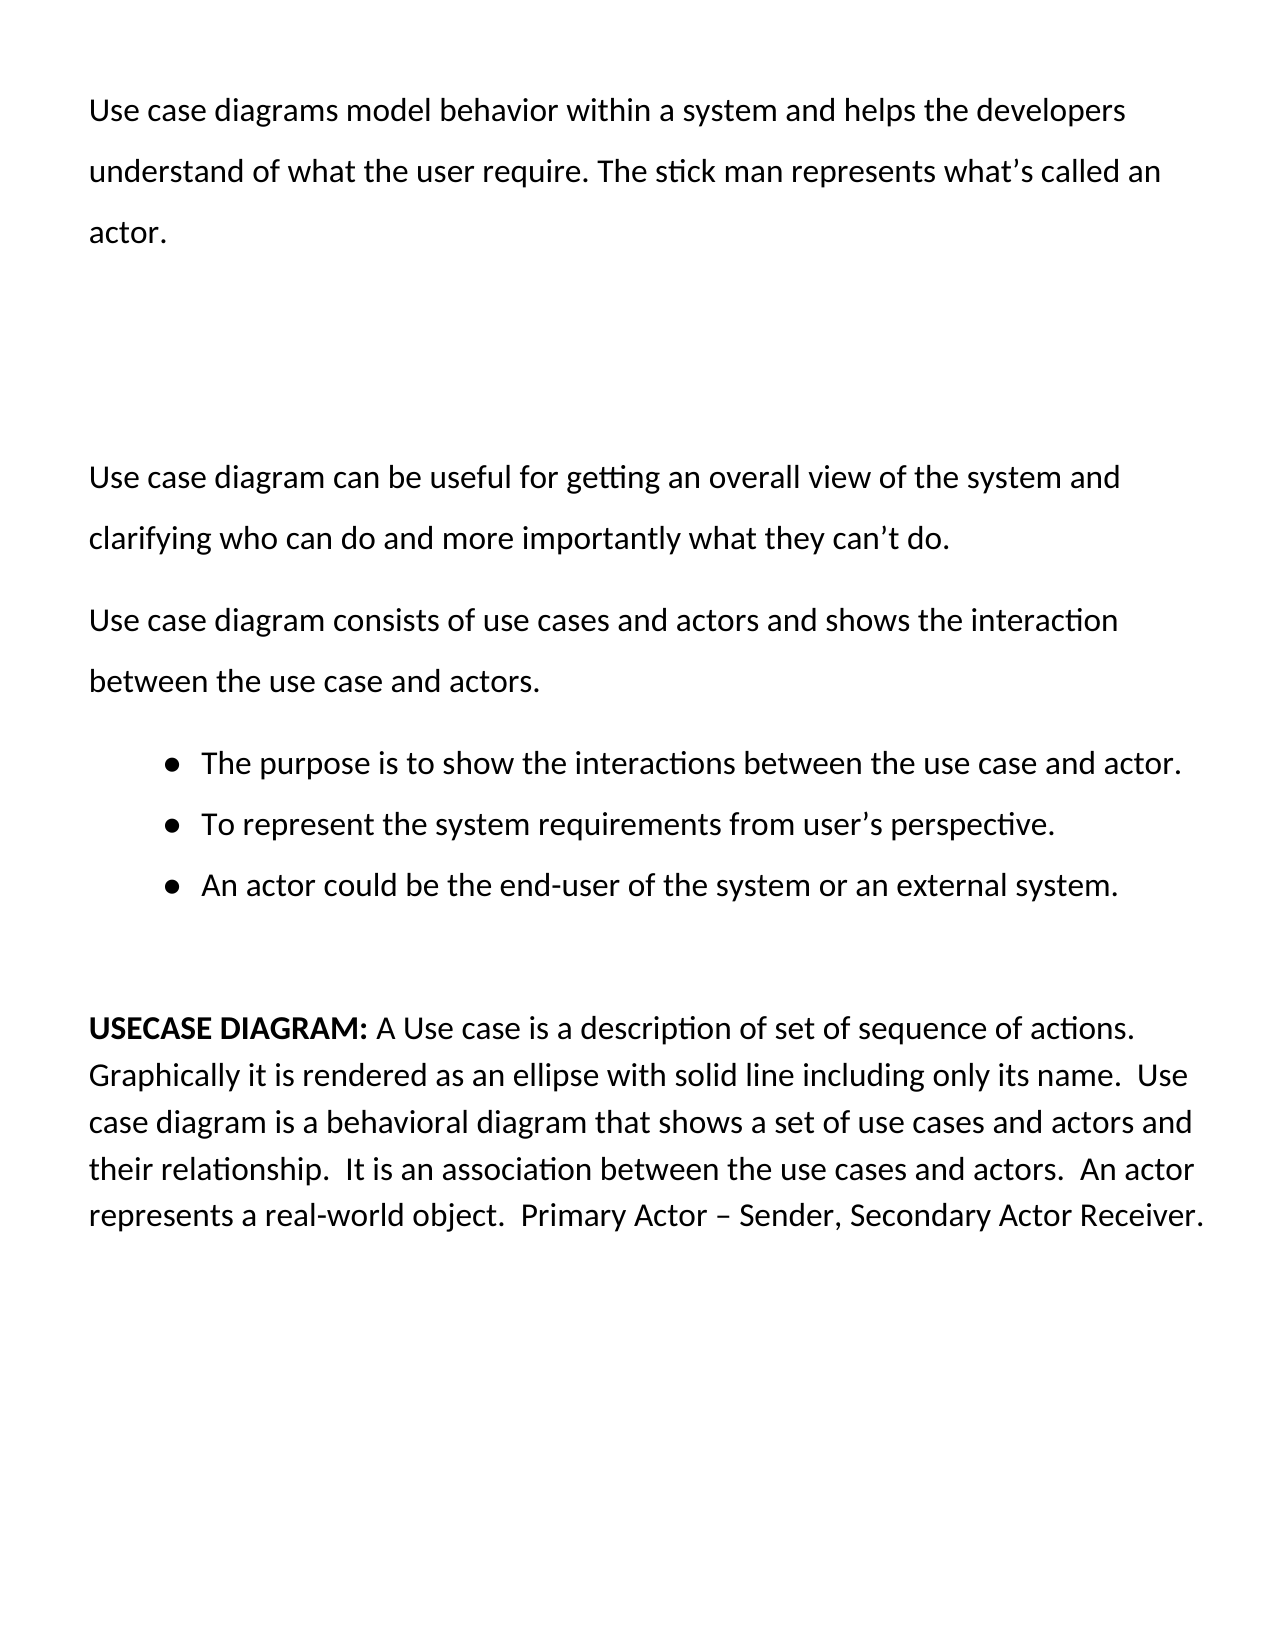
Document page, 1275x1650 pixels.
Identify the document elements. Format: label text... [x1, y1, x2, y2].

text USECASE DIAGRAM: A Use case is a description of set of sequence of actions. Graphically it is rendered as an ellipse with solid line including only its name. Use case diagram is a behavioral diagram that shows a set of use cases and actors and their relationship. It is an association between the use cases and actors. An actor represents a real-world object. Primary Actor – Sender, Secondary Actor Receiver. [89, 1007, 1245, 1235]
text Use case diagrams model behavior within a system and helps the developers understand of what the user require. The stick man represents what’s called an actor. [89, 89, 1245, 251]
list The purpose is to show the interactions between the use case and actor. [164, 742, 1245, 783]
text Use case diagram can be useful for getting an overall view of the system and clarifying who can do and more importantly what they can’t do. [89, 456, 1245, 558]
list To represent the system requirements from user’s perspective. [164, 803, 1245, 844]
list An actor could be the end-user of the system or an external system. [164, 864, 1245, 905]
text Use case diagram consists of use cases and actors and shows the interaction between the use case and actors. [89, 599, 1245, 701]
